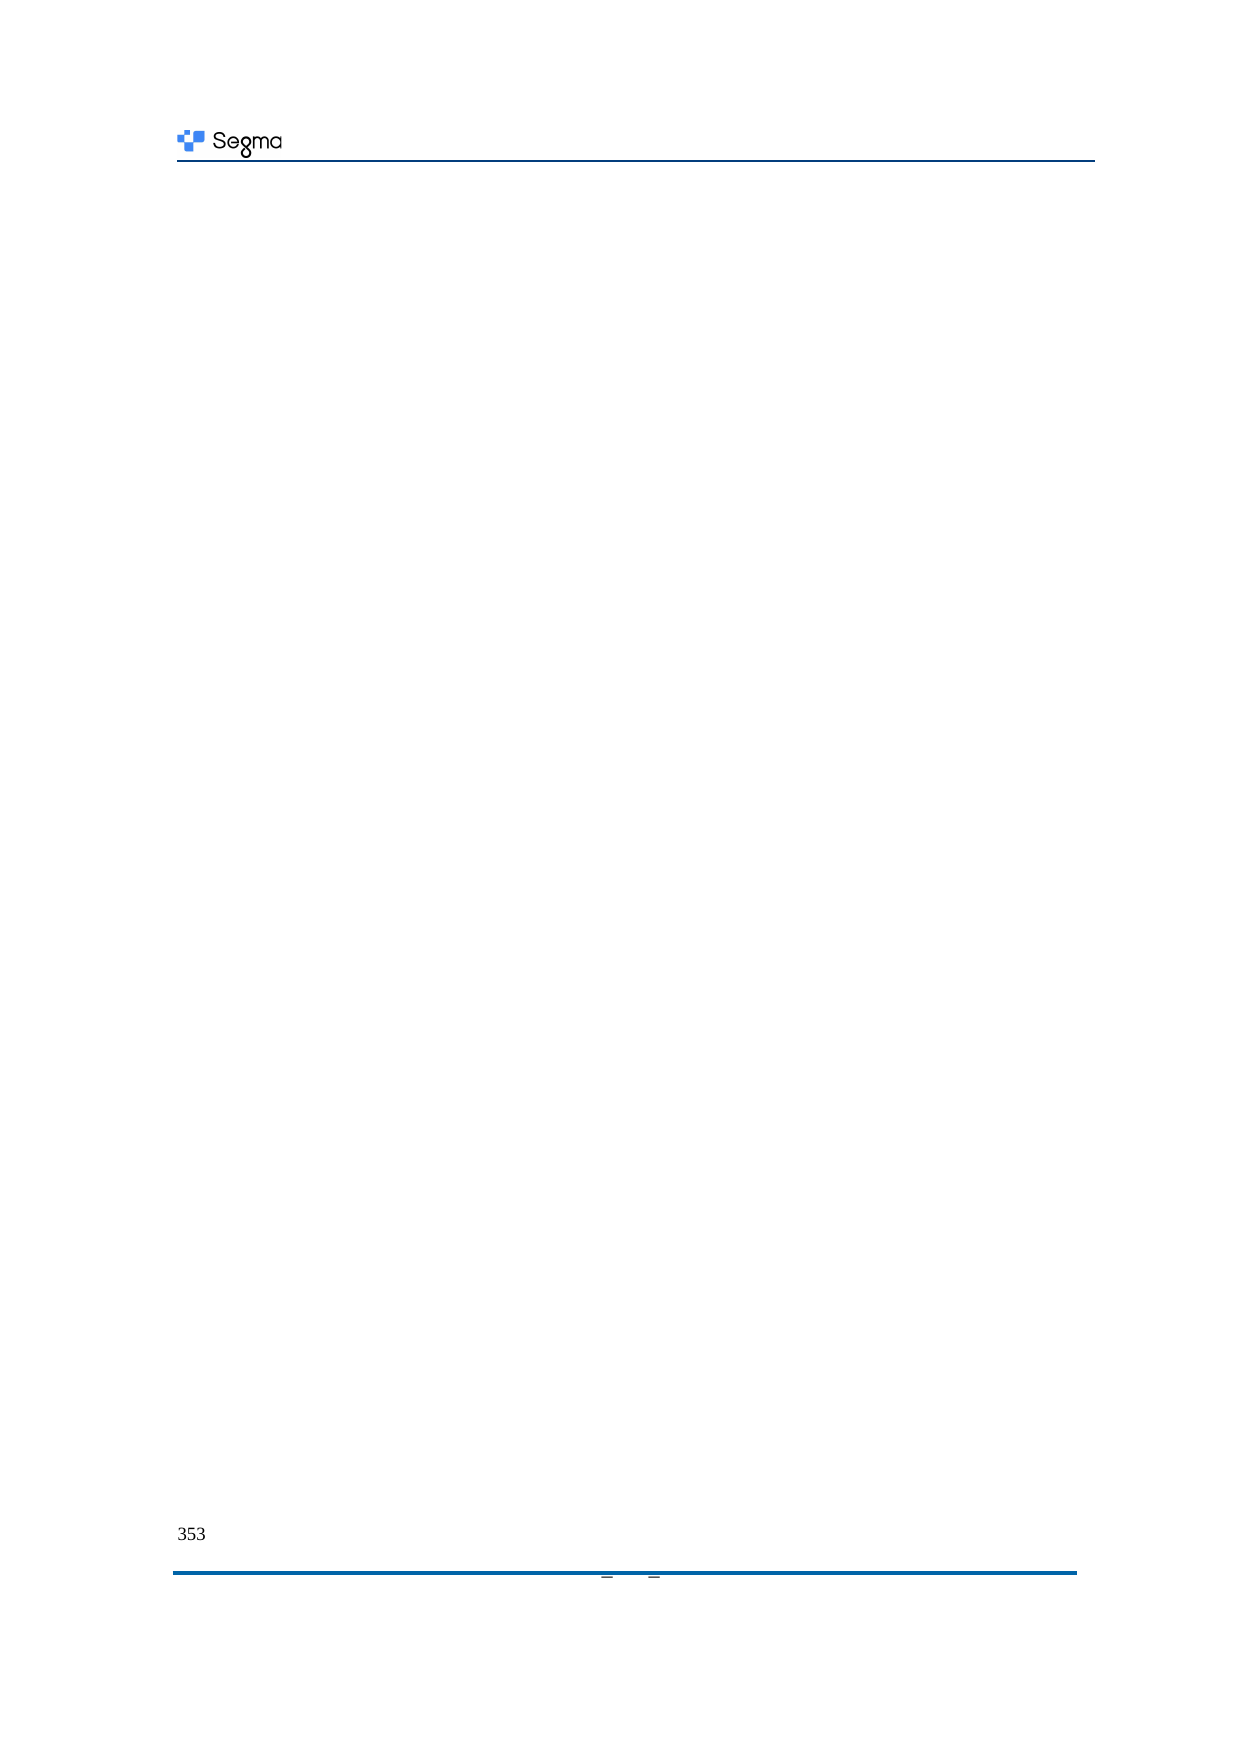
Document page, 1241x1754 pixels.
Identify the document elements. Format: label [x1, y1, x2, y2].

picture [177, 130, 282, 158]
